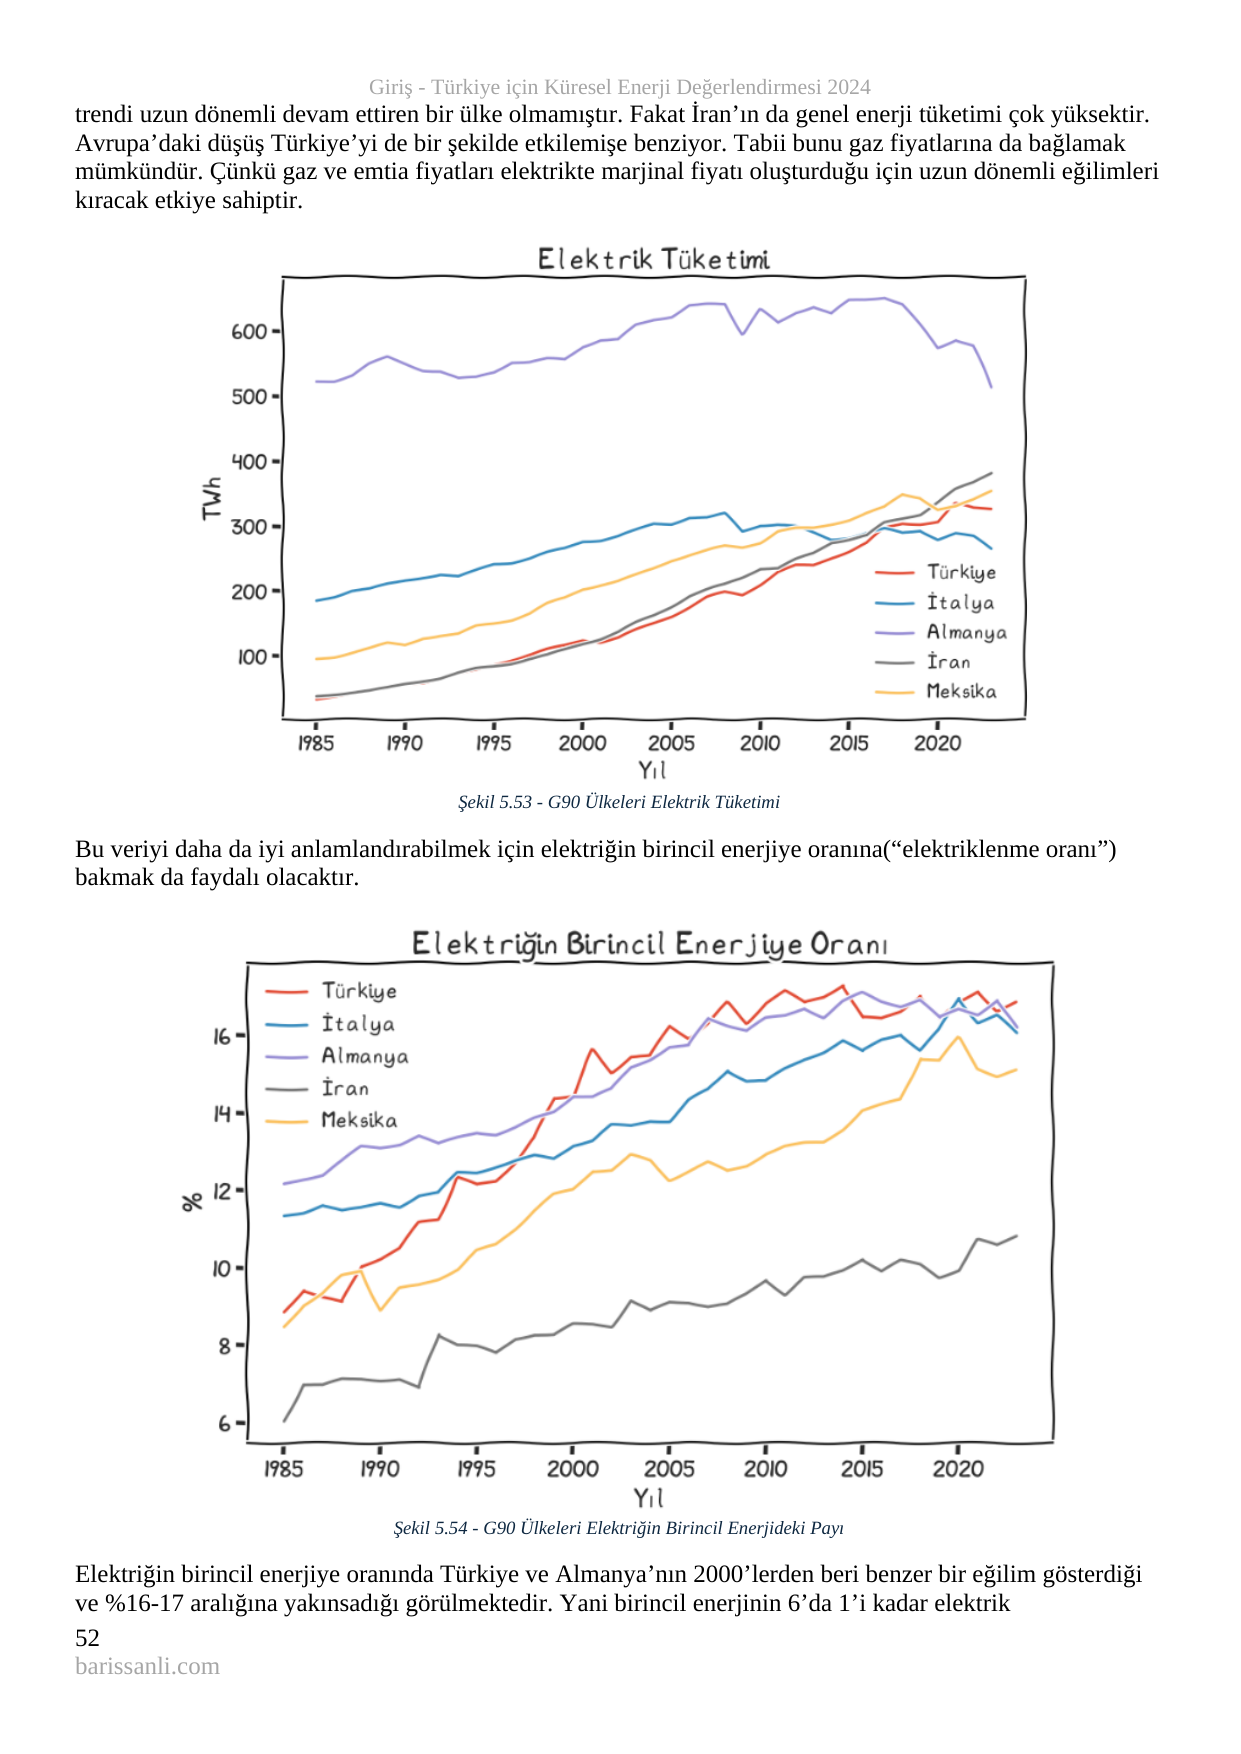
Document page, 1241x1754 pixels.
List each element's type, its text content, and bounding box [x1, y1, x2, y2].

picture [195, 242, 1045, 792]
text Bu veriyi daha da iyi anlamlandırabilmek için elektriğin birincil enerjiye oranına(“elektriklenme oranı”) bakmak da faydalı olacaktır. [75, 834, 1165, 891]
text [75, 1559, 1165, 1617]
picture [174, 920, 1067, 1517]
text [75, 99, 1165, 214]
